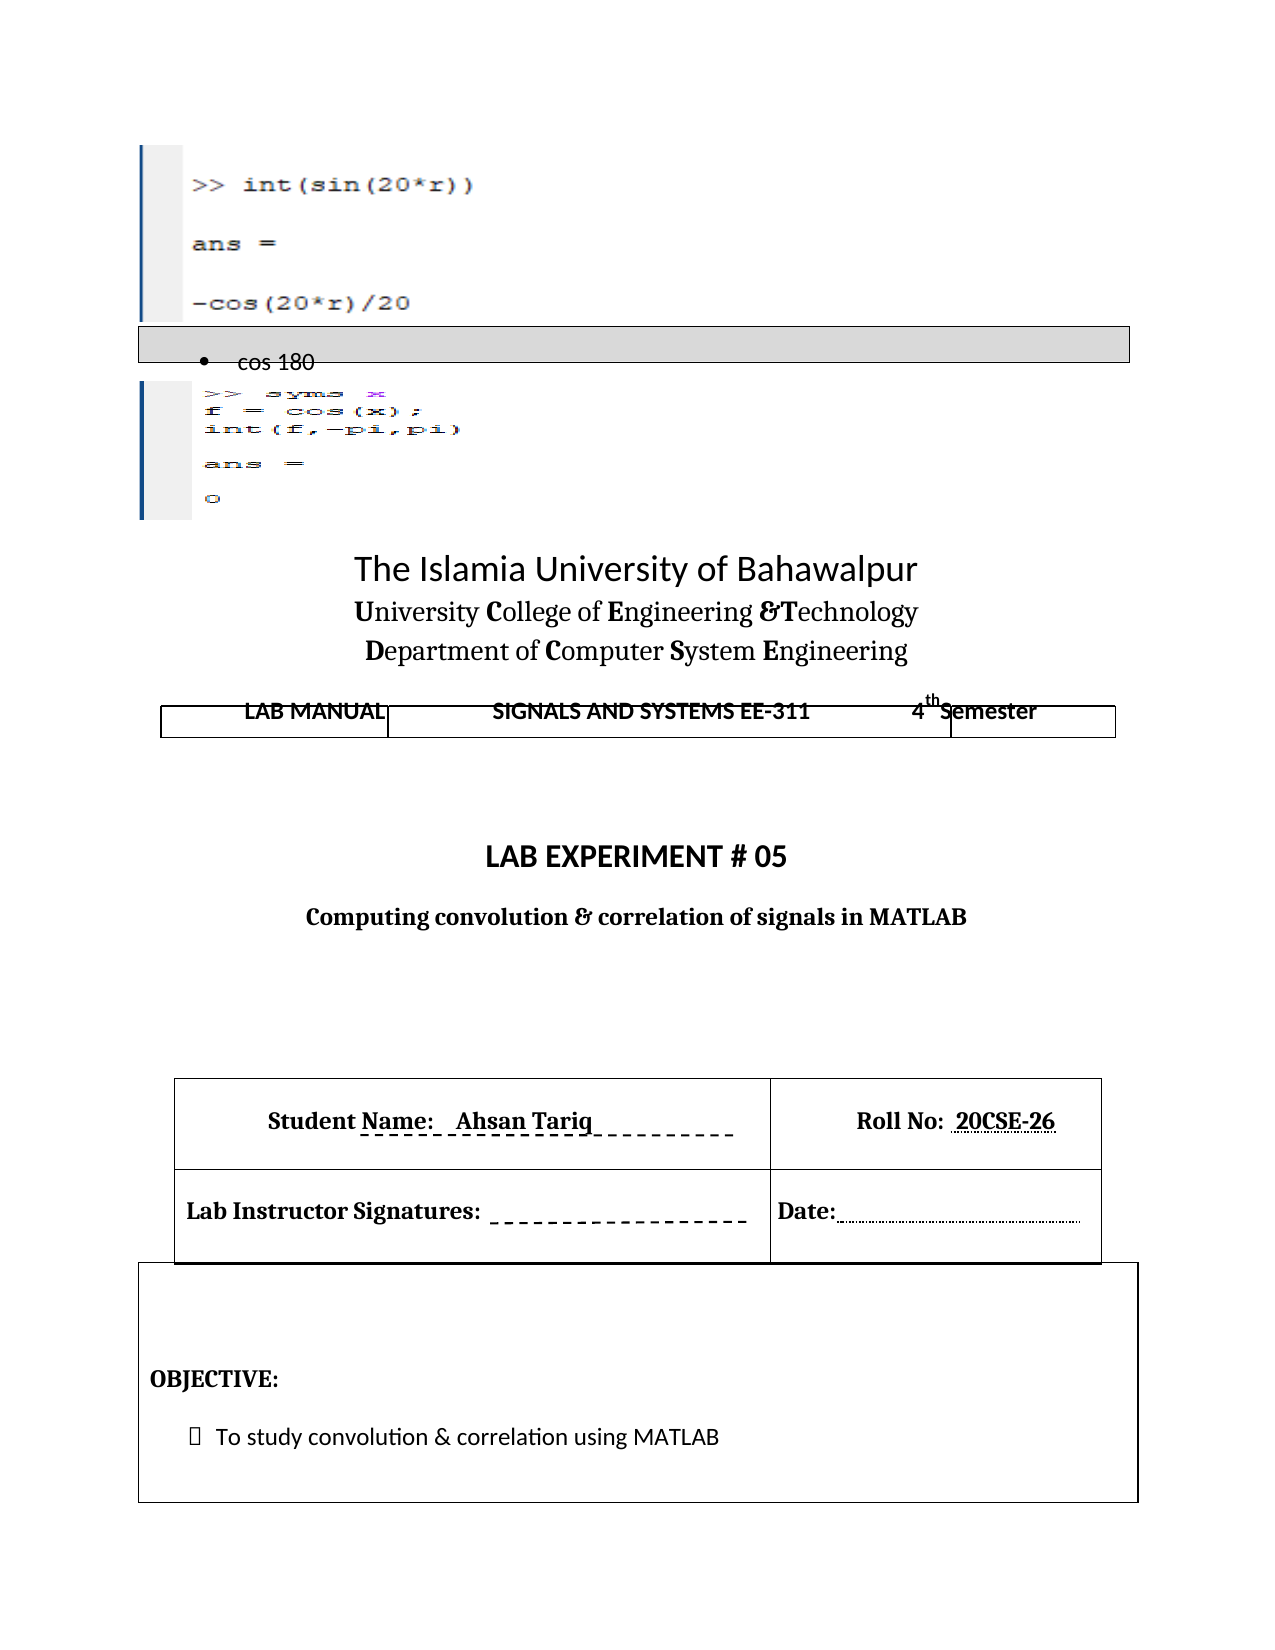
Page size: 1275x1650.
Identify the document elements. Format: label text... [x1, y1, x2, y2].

list cos 180 [200, 346, 1133, 377]
picture [139, 145, 498, 322]
text Lab Instructor Signatures: Date: [186, 1196, 1133, 1223]
text LAB MANUAL SIGNALS AND SYSTEMS EE-311 4thSemester [185, 693, 1096, 724]
text OBJECTIVE: [150, 1365, 1133, 1394]
text The Islamia University of Bahawalpur University College of Engineering &Technology Department of Computer System Engineering [336, 544, 936, 667]
text  To study convolution & correlation using MATLAB [187, 1419, 1133, 1453]
text Student Name: Ahsan Tariq Roll No: 20CSE-26 [186, 1107, 1133, 1134]
picture [139, 381, 471, 520]
text LAB EXPERIMENT # 05 [448, 835, 824, 876]
text Computing convolution & correlation of signals in MATLAB [296, 902, 977, 929]
